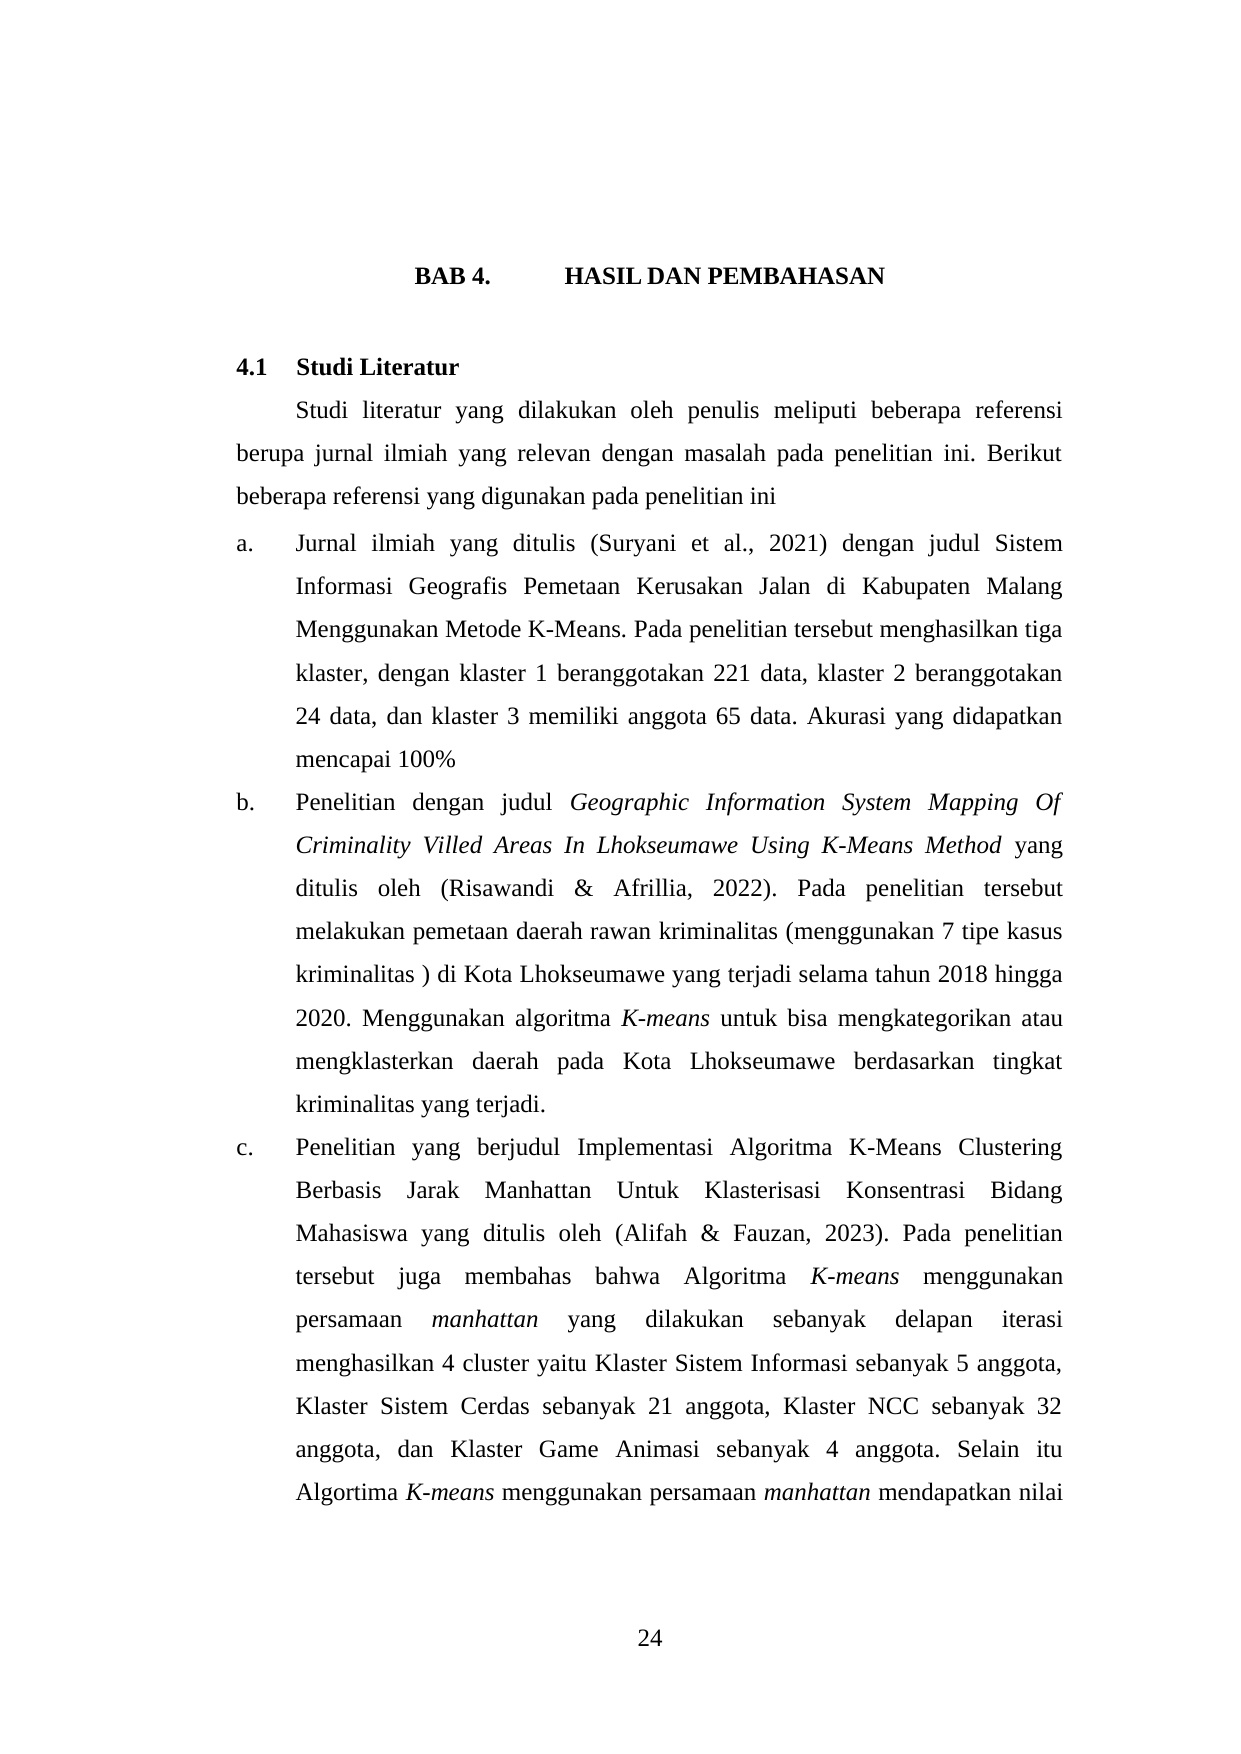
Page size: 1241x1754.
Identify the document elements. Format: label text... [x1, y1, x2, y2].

subtitle Studi Literatur [236, 352, 1063, 380]
list Penelitian dengan judul Geographic Information System Mapping Of Criminality Villed Areas In Lhokseumawe Using K-Means Method yang ditulis oleh (Risawandi & Afrillia, 2022). Pada penelitian tersebut melakukan pemetaan daerah rawan kriminalitas (menggunakan 7 tipe kasus kriminalitas ) di Kota Lhokseumawe yang terjadi selama tahun 2018 hingga 2020. Menggunakan algoritma K-means untuk bisa mengkategorikan atau mengklasterkan daerah pada Kota Lhokseumawe berdasarkan tingkat kriminalitas yang terjadi. [236, 787, 1063, 1118]
list Jurnal ilmiah yang ditulis (Suryani et al., 2021) dengan judul Sistem Informasi Geografis Pemetaan Kerusakan Jalan di Kabupaten Malang Menggunakan Metode K-Means. Pada penelitian tersebut menghasilkan tiga klaster, dengan klaster 1 beranggotakan 221 data, klaster 2 beranggotakan 24 data, dan klaster 3 memiliki anggota 65 data. Akurasi yang didapatkan mencapai 100% [236, 528, 1063, 773]
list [236, 1132, 1063, 1506]
text Studi literatur yang dilakukan oleh penulis meliputi beberapa referensi berupa jurnal ilmiah yang relevan dengan masalah pada penelitian ini. Berikut beberapa referensi yang digunakan pada penelitian ini [236, 395, 1063, 510]
subtitle HASIL DAN PEMBAHASAN [236, 261, 1063, 290]
